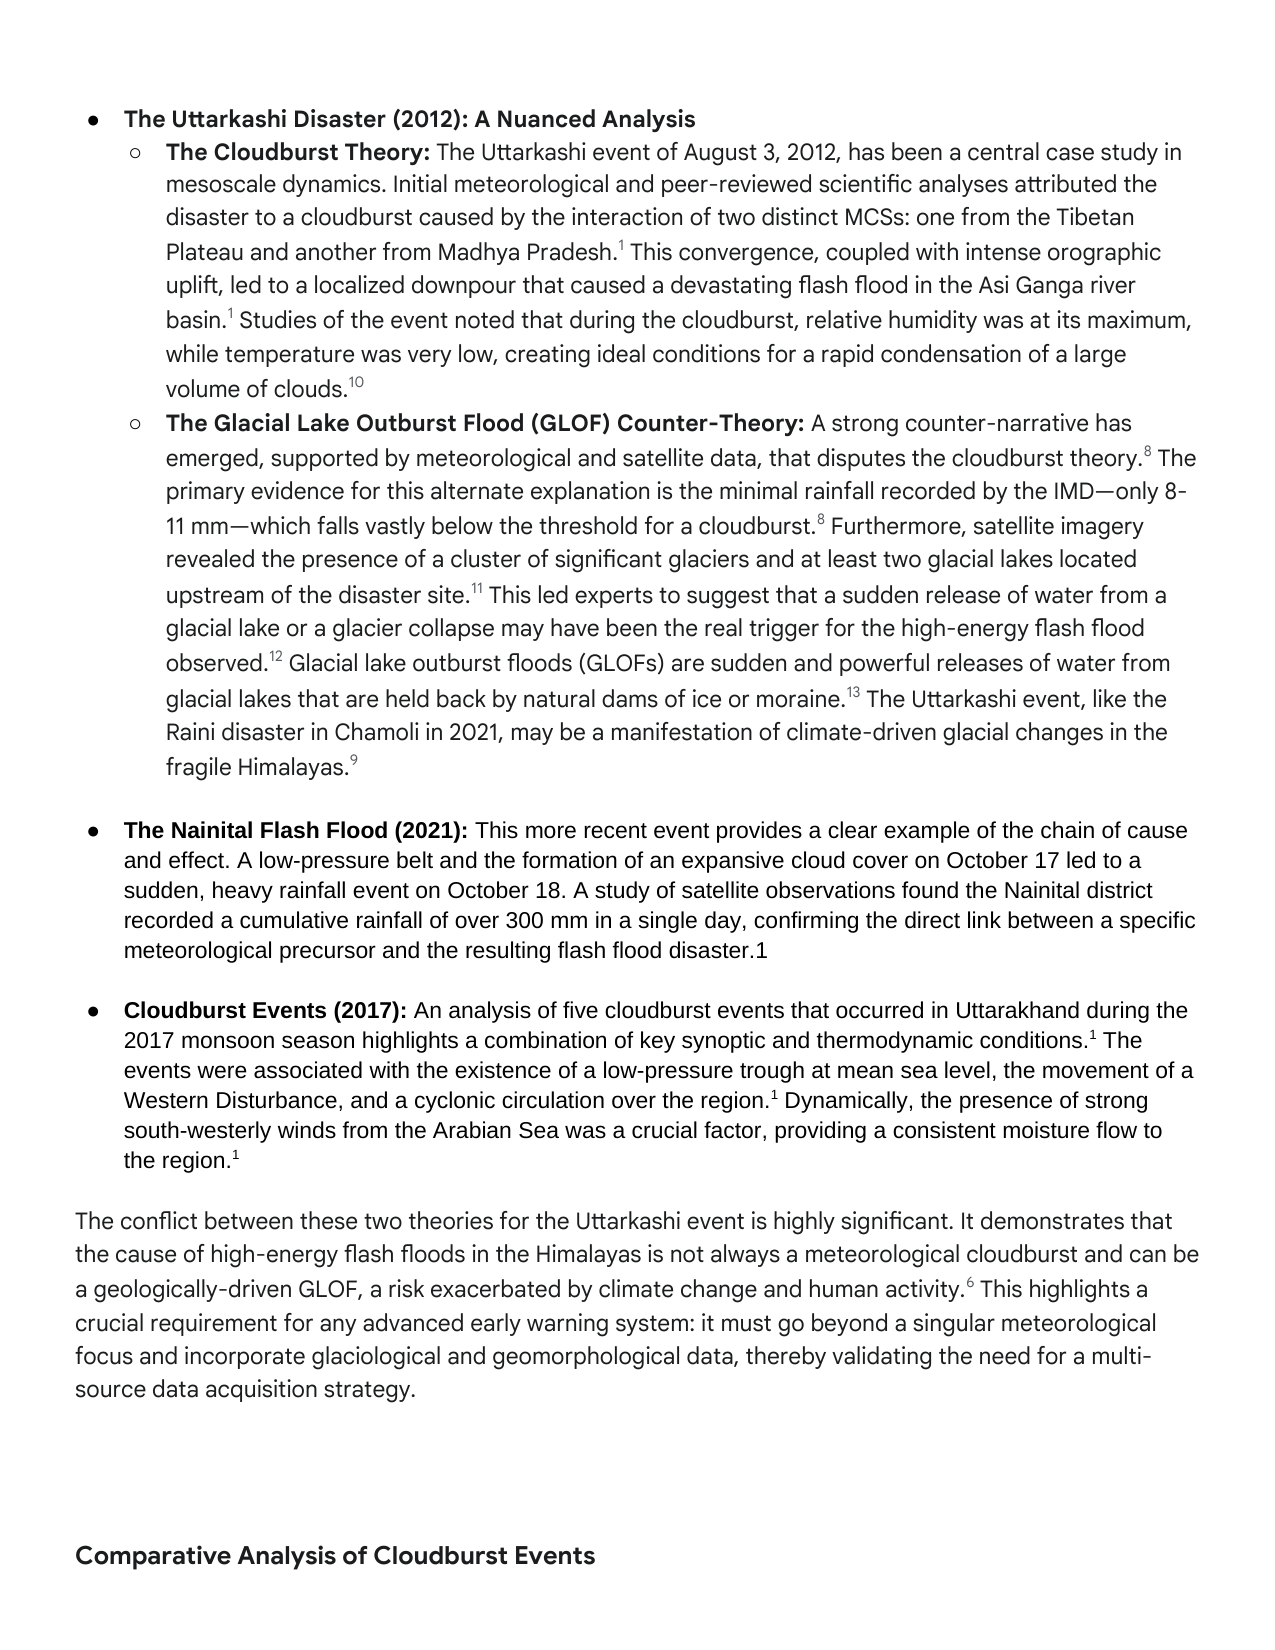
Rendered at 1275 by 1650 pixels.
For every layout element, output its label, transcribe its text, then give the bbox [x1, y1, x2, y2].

list Cloudburst Events (2017): An analysis of five cloudburst events that occurred in Uttarakhand during the 2017 monsoon season highlights a combination of key synoptic and thermodynamic conditions.1 The events were associated with the existence of a low-pressure trough at mean sea level, the movement of a Western Disturbance, and a cyclonic circulation over the region.1 Dynamically, the presence of strong south-westerly winds from the Arabian Sea was a crucial factor, providing a consistent moisture flow to the region.1 [86, 997, 1200, 1173]
subtitle Comparative Analysis of Cloudburst Events [75, 1540, 1200, 1572]
list The Nainital Flash Flood (2021): This more recent event provides a clear example of the chain of cause and effect. A low-pressure belt and the formation of an expansive cloud cover on October 17 led to a sudden, heavy rainfall event on October 18. A study of satellite observations found the Nainital district recorded a cumulative rainfall of over 300 mm in a single day, confirming the direct link between a specific meteorological precursor and the resulting flash flood disaster.1 [86, 817, 1200, 963]
list The Cloudburst Theory: The Uttarkashi event of August 3, 2012, has been a central case study in mesoscale dynamics. Initial meteorological and peer-reviewed scientific analyses attributed the disaster to a cloudburst caused by the interaction of two distinct MCSs: one from the Tibetan Plateau and another from Madhya Pradesh.1 This convergence, coupled with intense orographic uplift, led to a localized downpour that caused a devastating flash flood in the Asi Ganga river basin.1 Studies of the event noted that during the cloudburst, relative humidity was at its maximum, while temperature was very low, creating ideal conditions for a rapid condensation of a large volume of clouds.10 [128, 138, 1200, 404]
list The Uttarkashi Disaster (2012): A Nuanced Analysis [86, 105, 1200, 134]
text The conflict between these two theories for the Uttarkashi event is highly significant. It demonstrates that the cause of high-energy flash floods in the Himalayas is not always a meteorological cloudburst and can be a geologically-driven GLOF, a risk exacerbated by climate change and human activity.6 This highlights a crucial requirement for any advanced early warning system: it must go beyond a singular meteorological focus and incorporate glaciological and geomorphological data, thereby validating the need for a multi-source data acquisition strategy. [75, 1207, 1200, 1404]
list The Glacial Lake Outburst Flood (GLOF) Counter-Theory: A strong counter-narrative has emerged, supported by meteorological and satellite data, that disputes the cloudburst theory.8 The primary evidence for this alternate explanation is the minimal rainfall recorded by the IMD—only 8-11 mm—which falls vastly below the threshold for a cloudburst.8 Furthermore, satellite imagery revealed the presence of a cluster of significant glaciers and at least two glacial lakes located upstream of the disaster site.11 This led experts to suggest that a sudden release of water from a glacial lake or a glacier collapse may have been the real trigger for the high-energy flash flood observed.12 Glacial lake outburst floods (GLOFs) are sudden and powerful releases of water from glacial lakes that are held back by natural dams of ice or moraine.13 The Uttarkashi event, like the Raini disaster in Chamoli in 2021, may be a manifestation of climate-driven glacial changes in the fragile Himalayas.9 [128, 409, 1200, 783]
